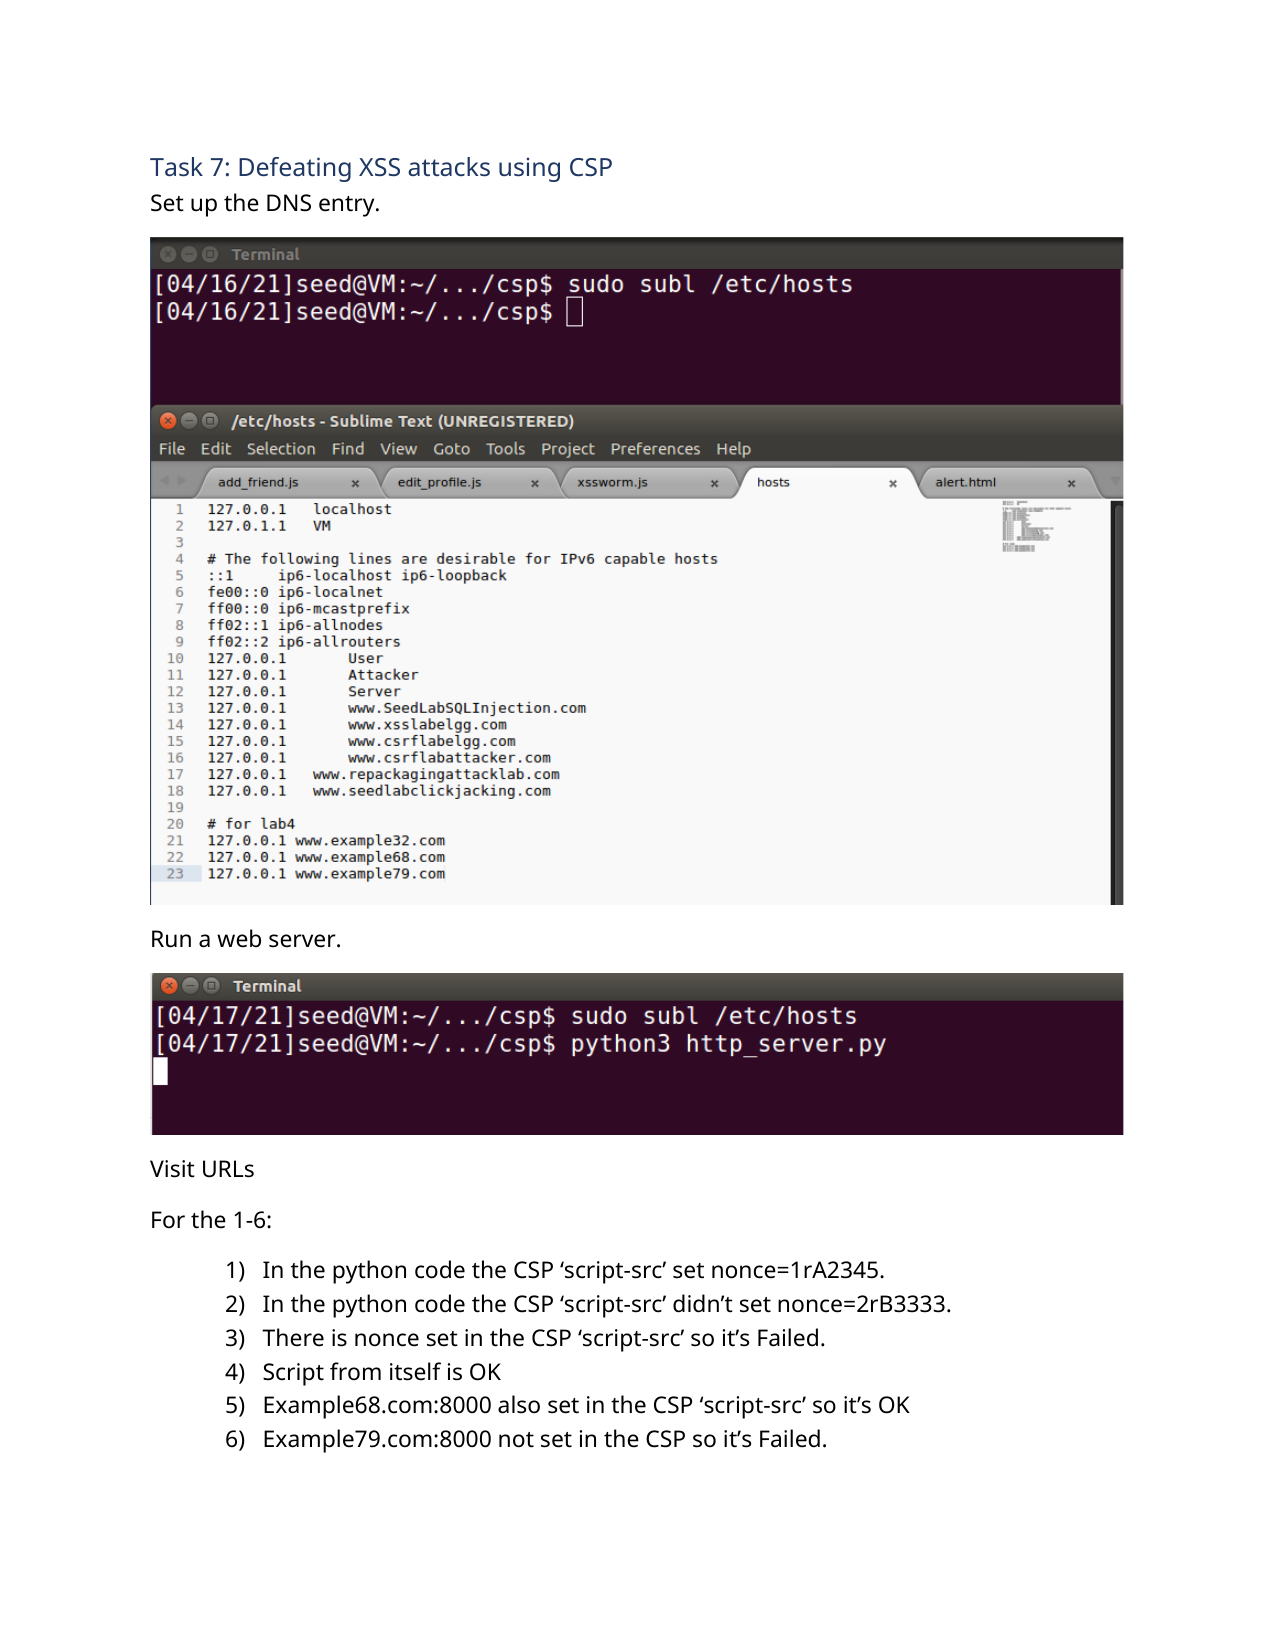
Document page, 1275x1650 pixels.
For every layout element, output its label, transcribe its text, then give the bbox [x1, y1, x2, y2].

list There is nonce set in the CSP ‘script-src’ so it’s Failed. [225, 1322, 1125, 1353]
list Example79.com:8000 not set in the CSP so it’s Failed. [225, 1423, 1125, 1454]
list Script from itself is OK [225, 1356, 1125, 1387]
list Example68.com:8000 also set in the CSP ‘script-src’ so it’s OK [225, 1389, 1125, 1421]
picture [150, 973, 1124, 1135]
text Set up the DNS entry. [150, 187, 1125, 218]
text For the 1-6: [150, 1204, 1125, 1235]
text Run a web server. [150, 923, 1125, 954]
text Visit URLs [150, 1153, 1125, 1185]
list In the python code the CSP ‘script-src’ set nonce=1rA2345. [225, 1254, 1125, 1286]
picture [150, 237, 1124, 905]
subtitle Task 7: Defeating XSS attacks using CSP [150, 150, 1125, 184]
list In the python code the CSP ‘script-src’ didn’t set nonce=2rB3333. [225, 1288, 1125, 1319]
